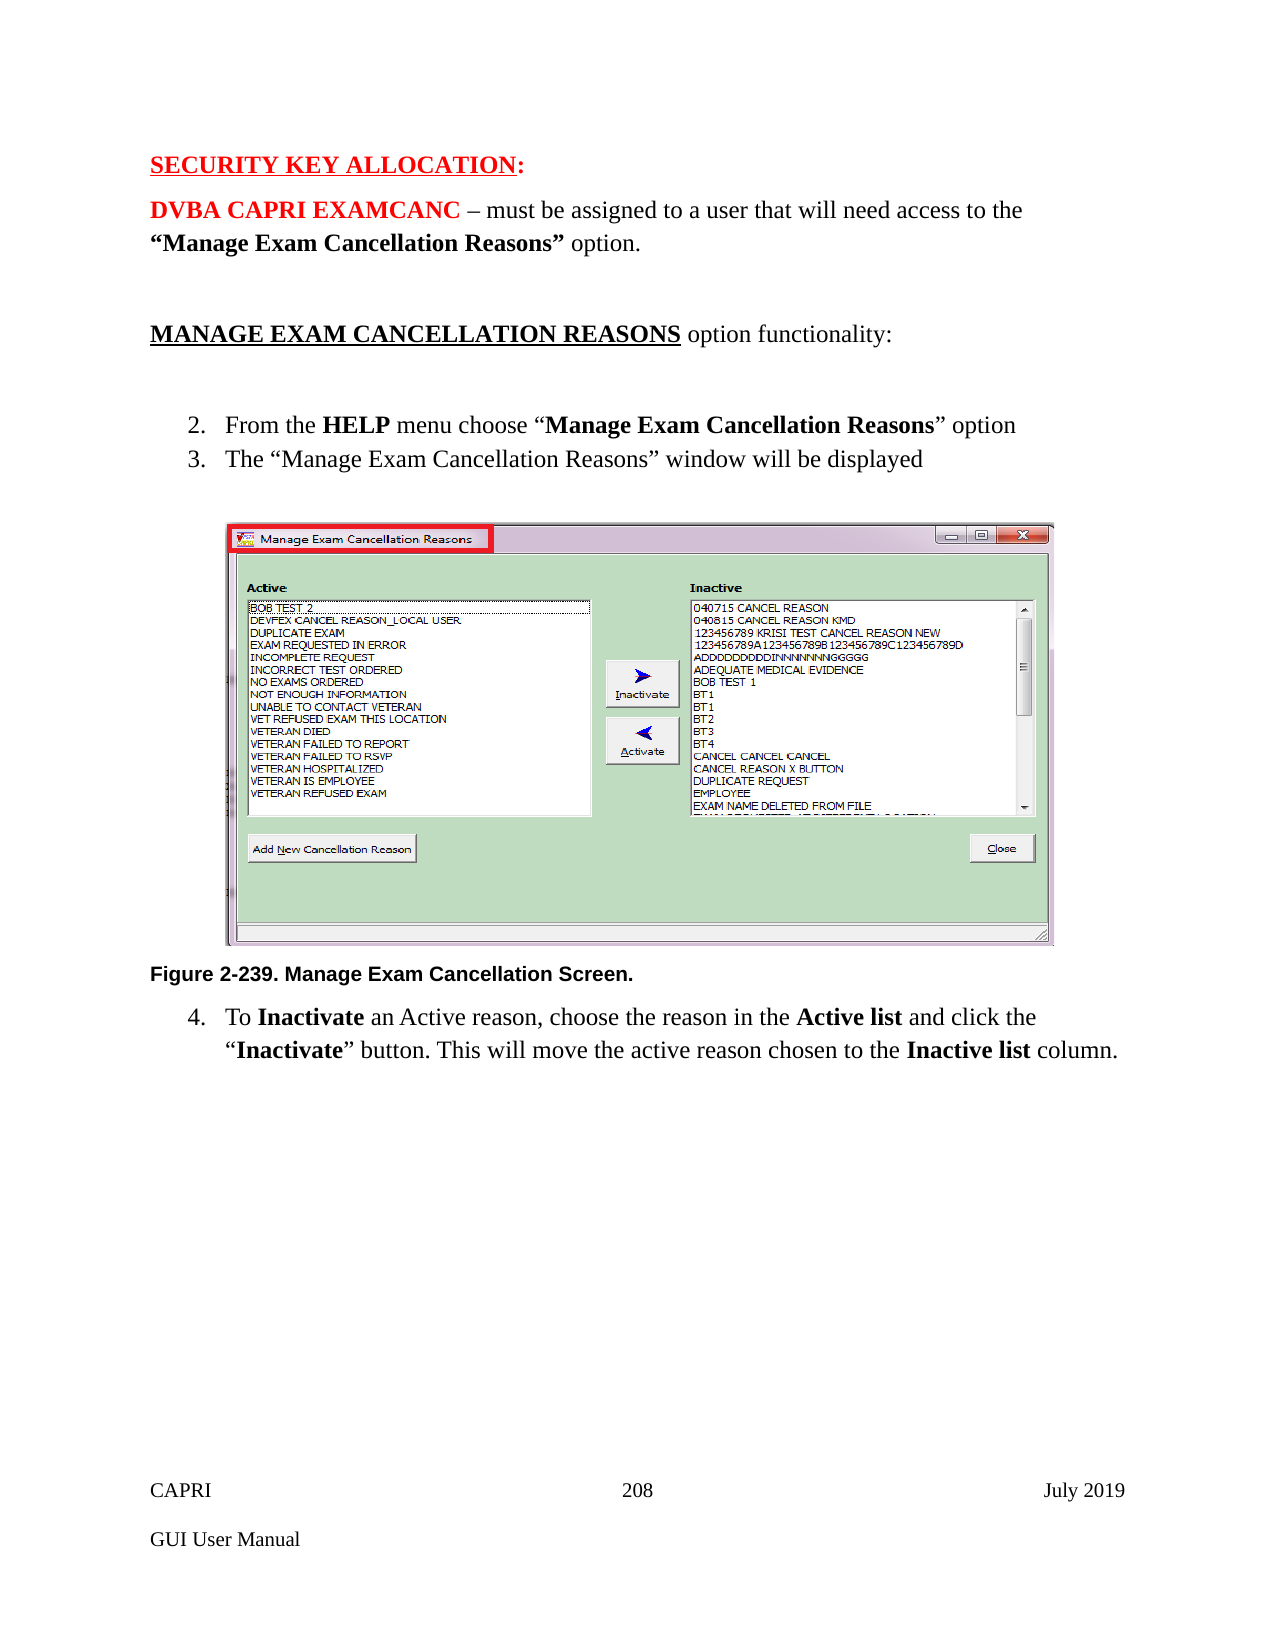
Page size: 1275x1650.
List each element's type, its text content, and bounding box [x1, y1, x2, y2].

list To Inactivate an Active reason, choose the reason in the Active list and click the “Inactivate” button. This will move the active reason chosen to the Inactive list column. [187, 1002, 1125, 1064]
list From the HELP menu choose “Manage Exam Cancellation Reasons” option [187, 411, 1125, 439]
text MANAGE EXAM CANCELLATION REASONS option functionality: [150, 319, 1125, 348]
list The “Manage Exam Cancellation Reasons” window will be displayed [187, 444, 1125, 472]
text SECURITY KEY ALLOCATION: [150, 150, 1125, 179]
text DVBA CAPRI EXAMCANC – must be assigned to a user that will need access to the “Manage Exam Cancellation Reasons” option. [150, 196, 1125, 257]
picture [225, 522, 1055, 946]
